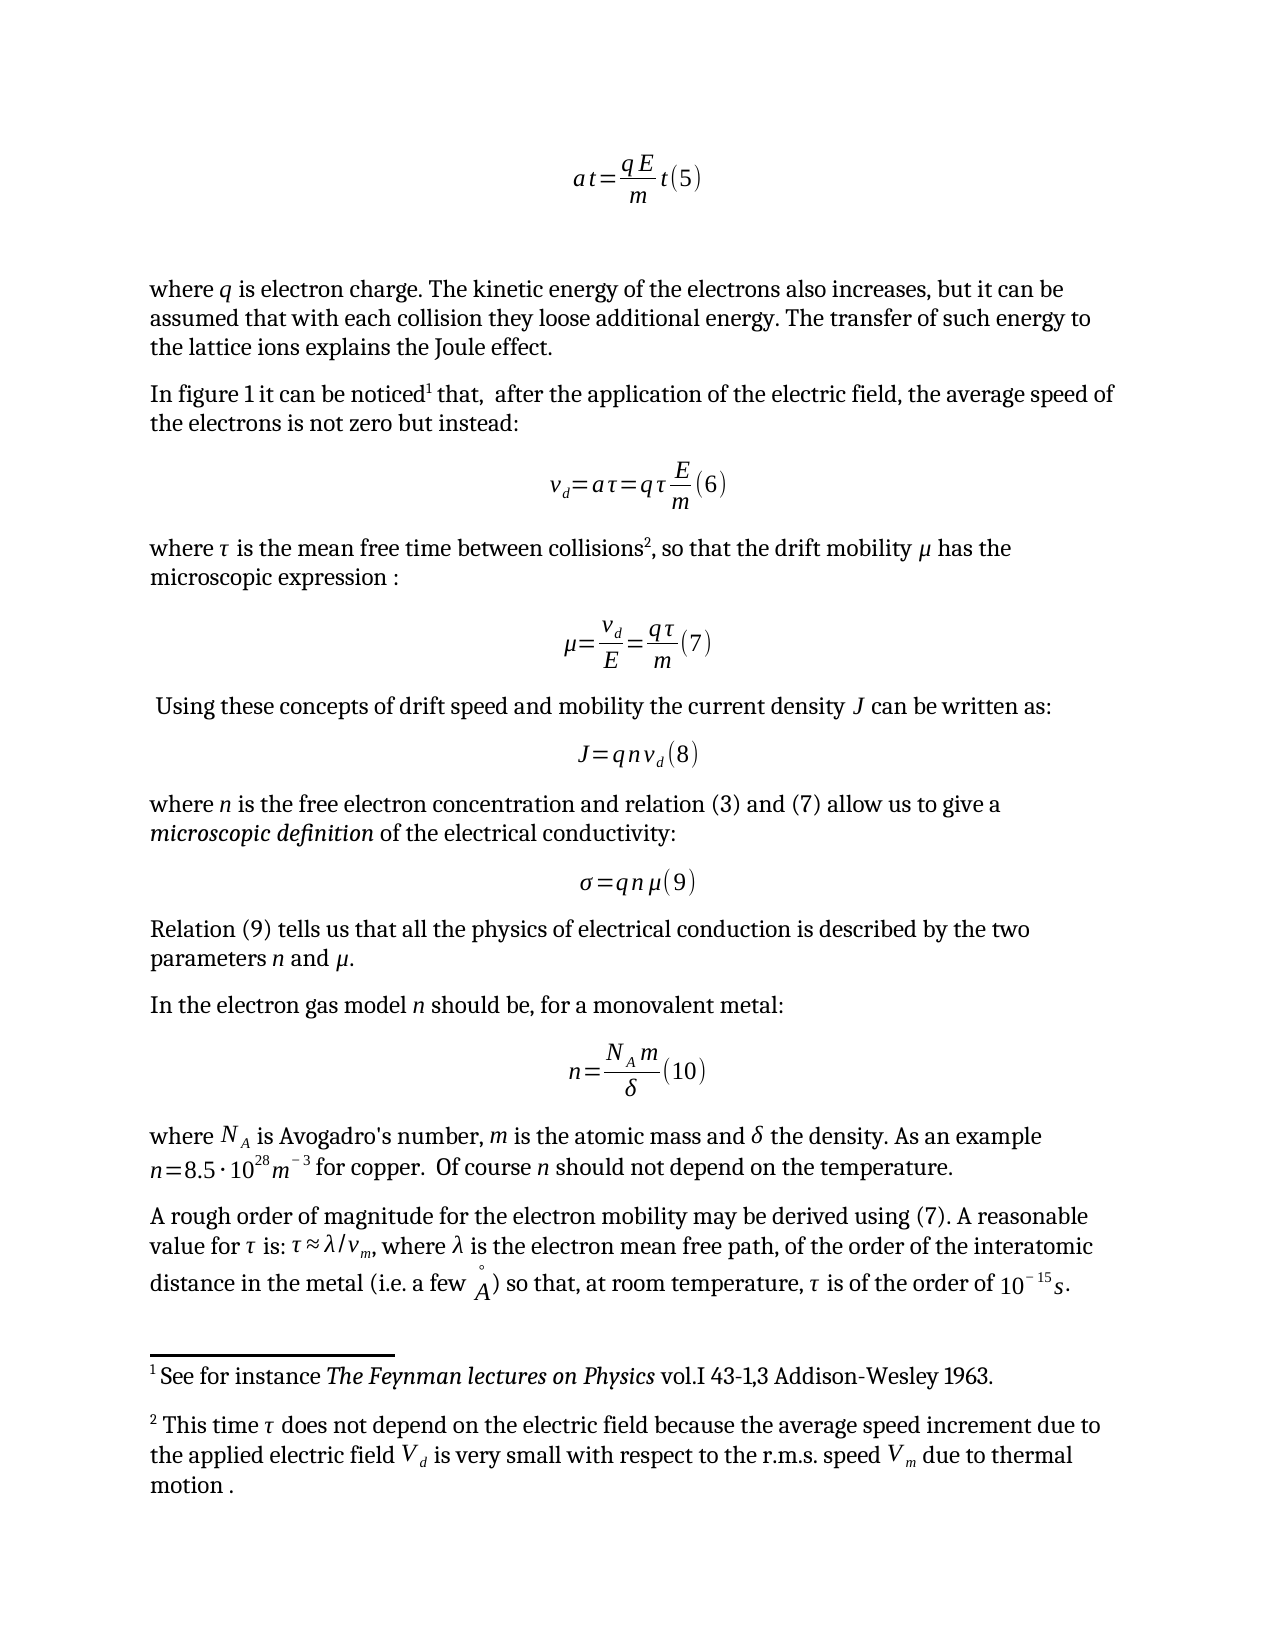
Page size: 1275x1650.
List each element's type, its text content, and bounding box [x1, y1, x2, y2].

text Using these concepts of drift speed and mobility the current density can be written as: [150, 692, 1125, 721]
text In the electron gas model should be, for a monovalent metal: [150, 991, 1125, 1020]
text In figure 1 it can be noticed that, after the application of the electric field, the average speed of the electrons is not zero but instead: [150, 380, 1125, 438]
text where is electron charge. The kinetic energy of the electrons also increases, but it can be assumed that with each collision they loose additional energy. The transfer of such energy to the lattice ions explains the Joule effect. [150, 275, 1125, 361]
text where is the mean free time between collisions, so that the drift mobility has the microscopic expression : [150, 534, 1125, 592]
text where is the free electron concentration and relation (3) and (7) allow us to give a microscopic definition of the electrical conductivity: [150, 790, 1125, 848]
text Relation (9) tells us that all the physics of electrical conduction is described by the two parameters and . [150, 915, 1125, 973]
text A rough order of magnitude for the electron mobility may be derived using (7). A reasonable value for is: , where is the electron mean free path, of the order of the interatomic distance in the metal (i.e. a few ) so that, at room temperature, is of the order of . [150, 1202, 1125, 1306]
text where is Avogadro's number, is the atomic mass and the density. As an example for copper. Of course should not depend on the temperature. [150, 1120, 1125, 1183]
